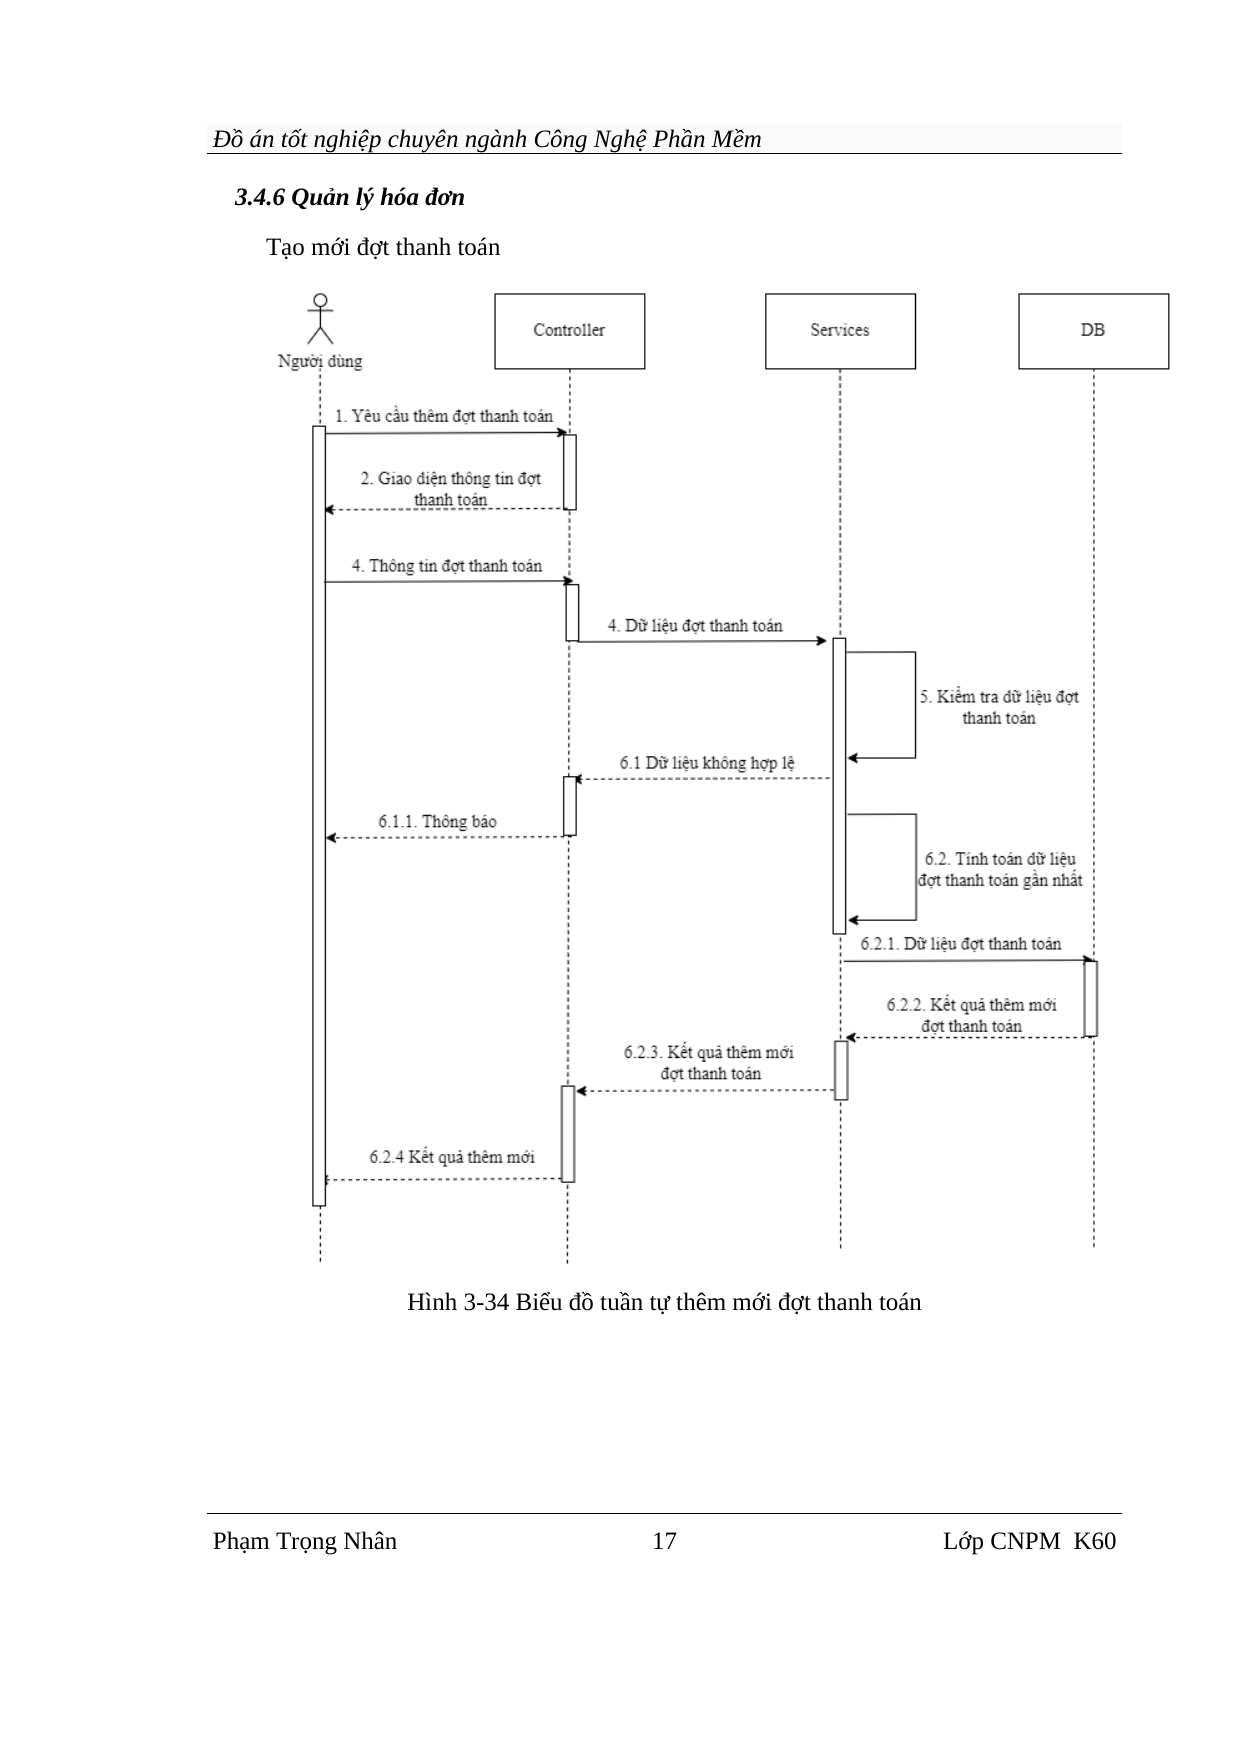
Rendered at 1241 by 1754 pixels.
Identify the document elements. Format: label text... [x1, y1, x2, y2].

subtitle Quản lý hóa đơn [235, 182, 1122, 211]
text Tạo mới đợt thanh toán [207, 232, 1122, 261]
picture [265, 281, 1182, 1279]
